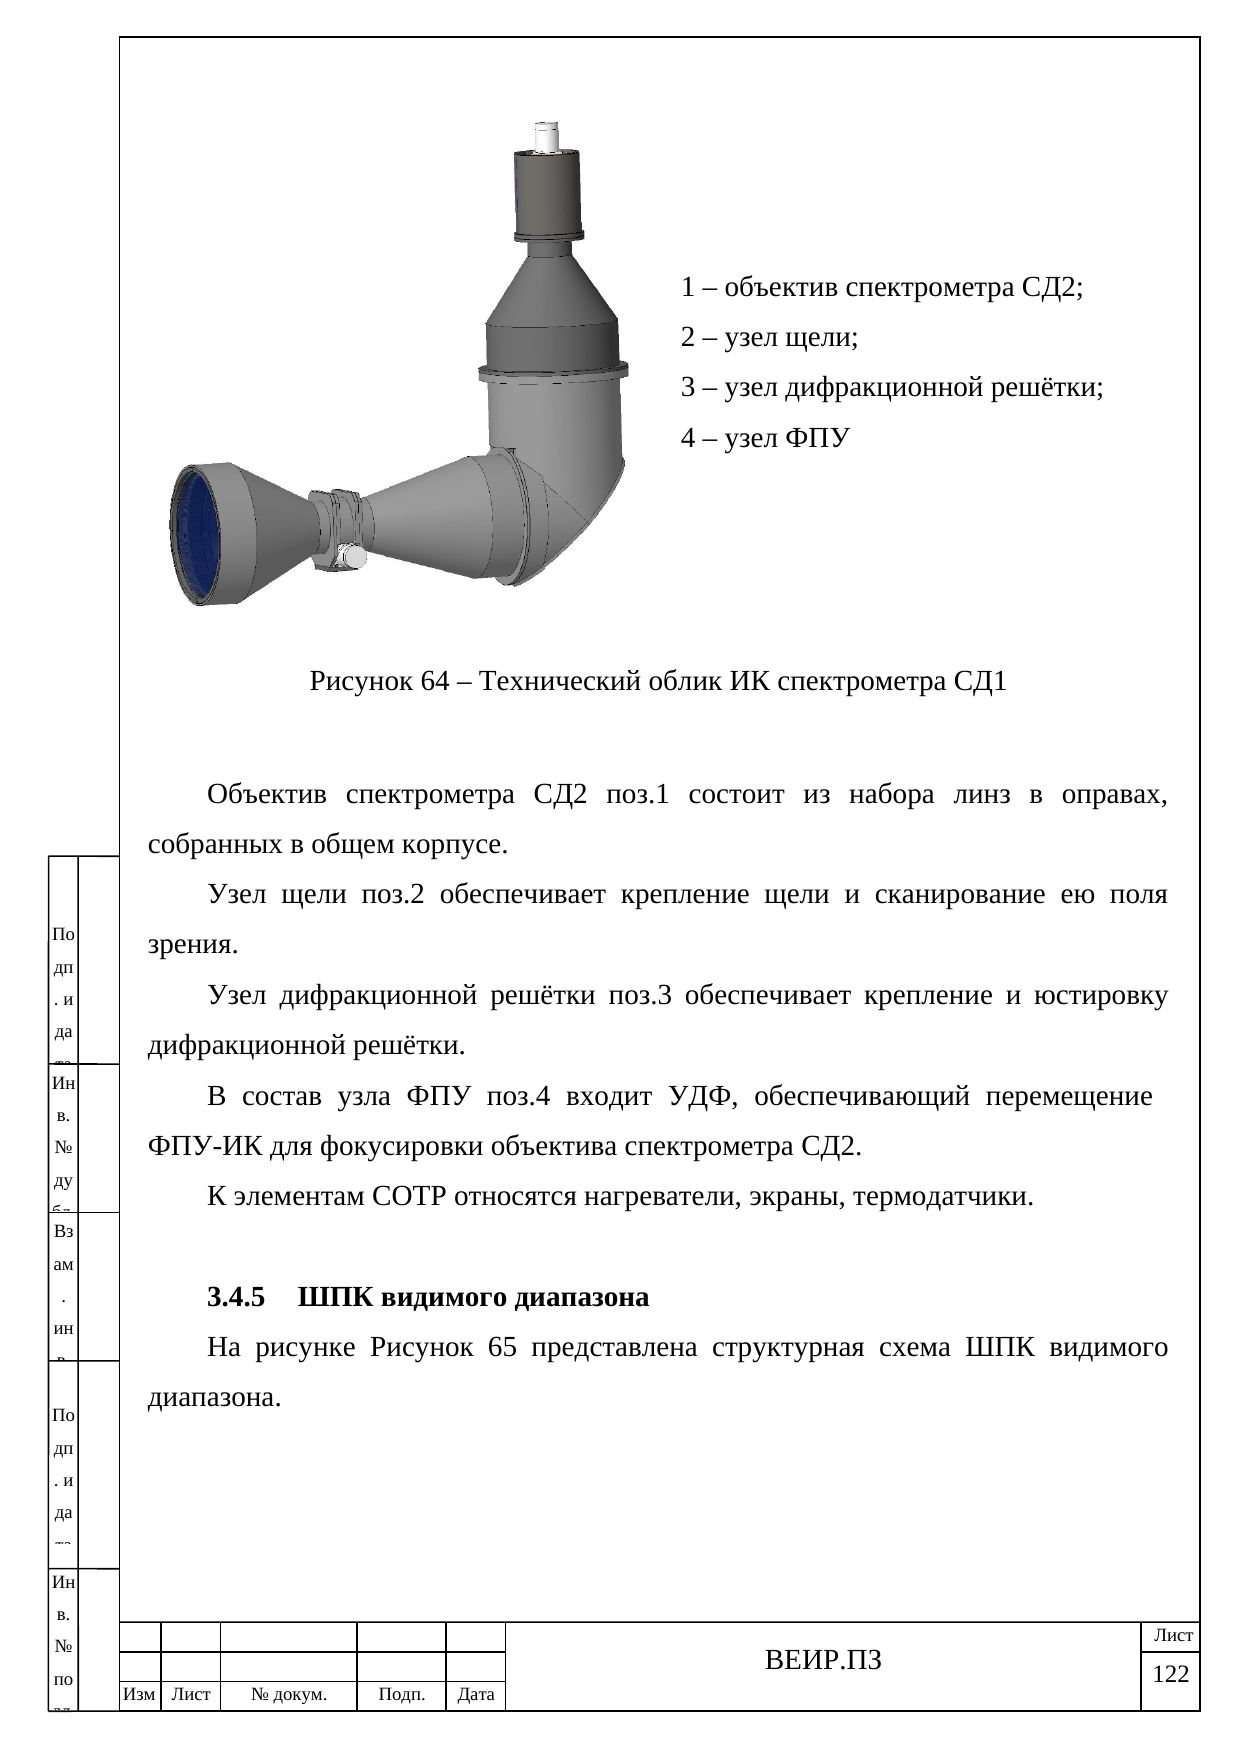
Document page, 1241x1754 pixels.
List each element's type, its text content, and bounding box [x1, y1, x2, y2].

text Рисунок 64 – Технический облик ИК спектрометра СД1 [148, 663, 1169, 696]
text В состав узла ФПУ поз.4 входит УДФ, обеспечивающий перемещение ФПУ-ИК для фокусировки объектива спектрометра СД2. [148, 1078, 1169, 1161]
text На рисунке Рисунок 65 представлена структурная схема ШПК видимого диапазона. [148, 1329, 1169, 1413]
text Узел дифракционной решётки поз.3 обеспечивает крепление и юстировку дифракционной решётки. [148, 977, 1169, 1061]
table_header 1 – объектив спектрометра СД2; 2 – узел щели; 3 – узел дифракционной решётки; 4 – узел ФПУ [669, 89, 1169, 650]
table_header [148, 89, 669, 650]
text Узел щели поз.2 обеспечивает крепление щели и сканирование ею поля зрения. [148, 876, 1169, 960]
subtitle ШПК видимого диапазона [148, 1279, 1169, 1312]
text Объектив спектрометра СД2 поз.1 состоит из набора линз в оправах, собранных в общем корпусе. [148, 776, 1169, 859]
text К элементам СОТР относятся нагреватели, экраны, термодатчики. [148, 1178, 1169, 1212]
picture [160, 101, 657, 621]
